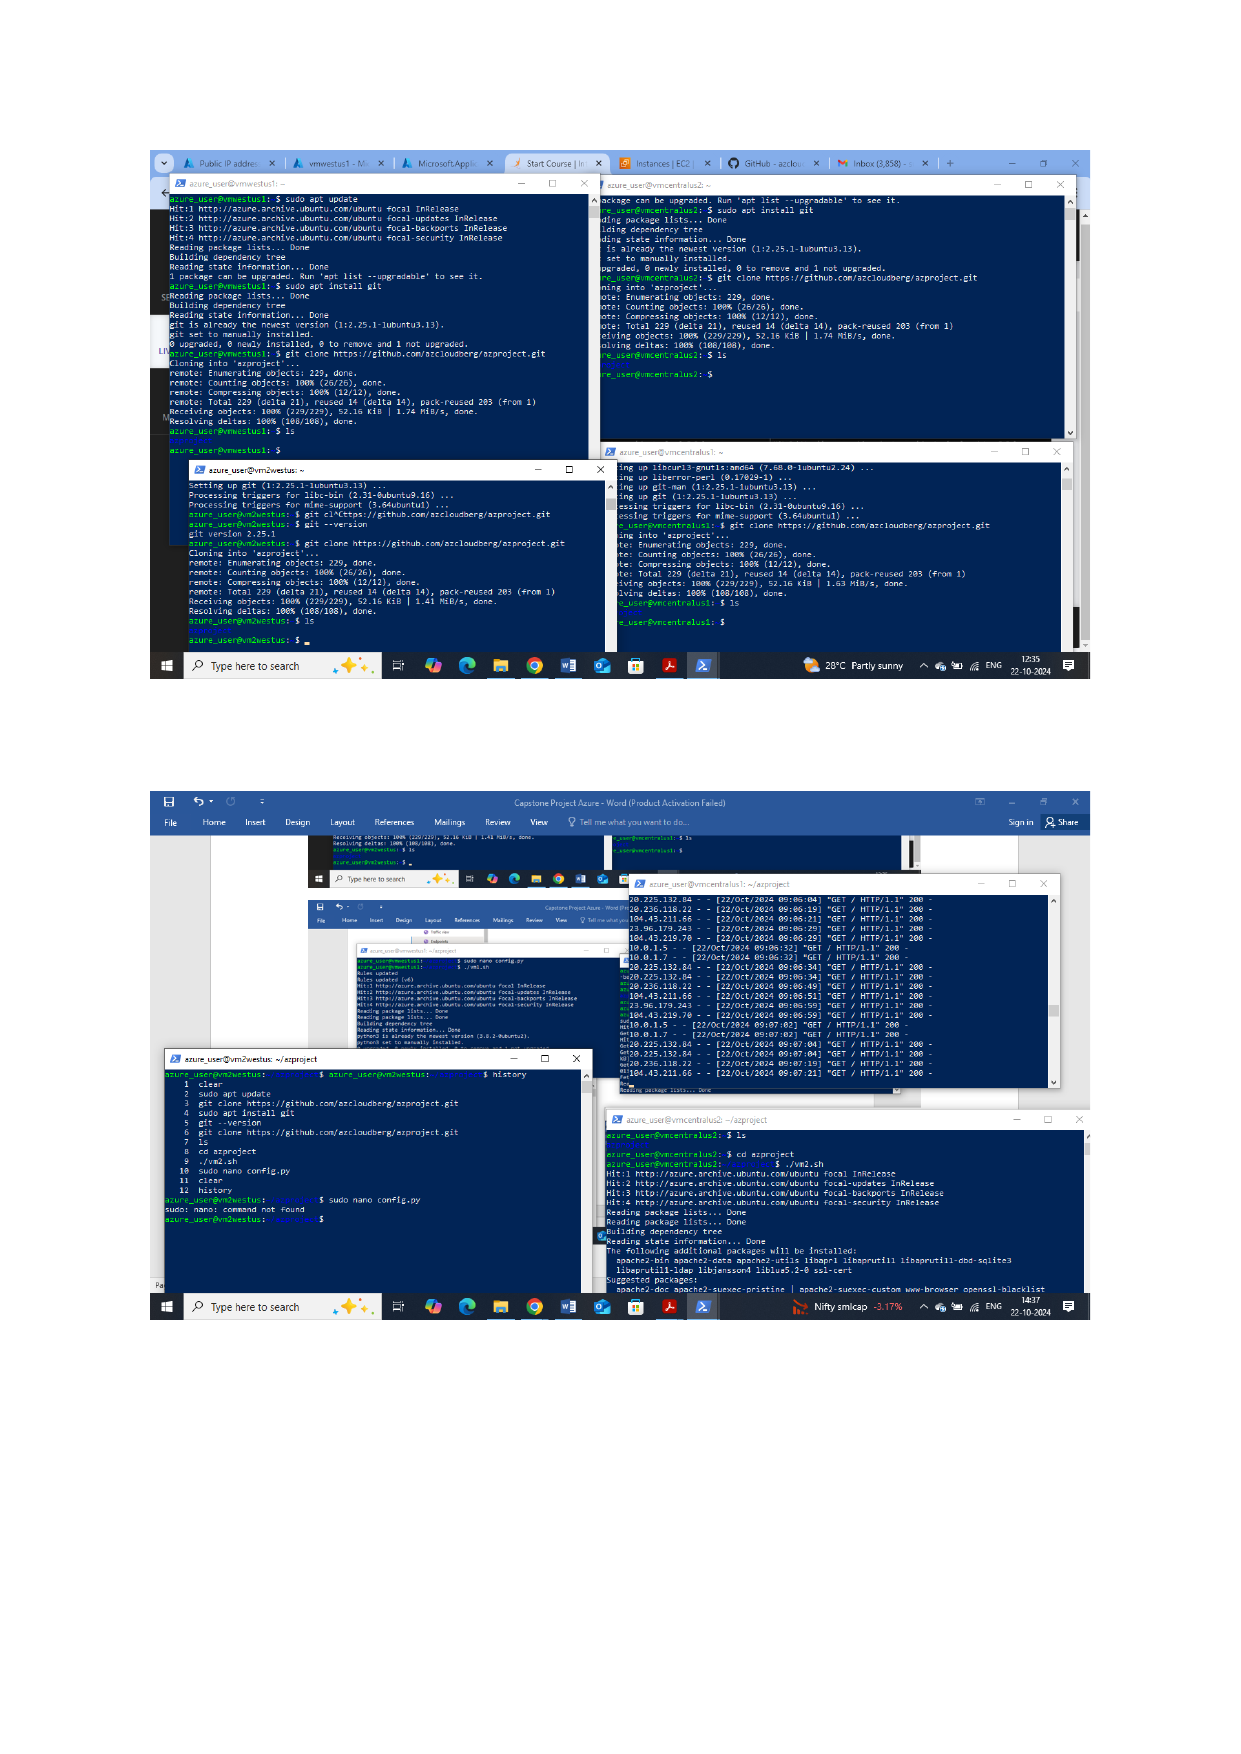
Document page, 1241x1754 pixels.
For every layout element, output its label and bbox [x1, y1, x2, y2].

picture [150, 791, 1091, 1320]
picture [150, 150, 1091, 679]
